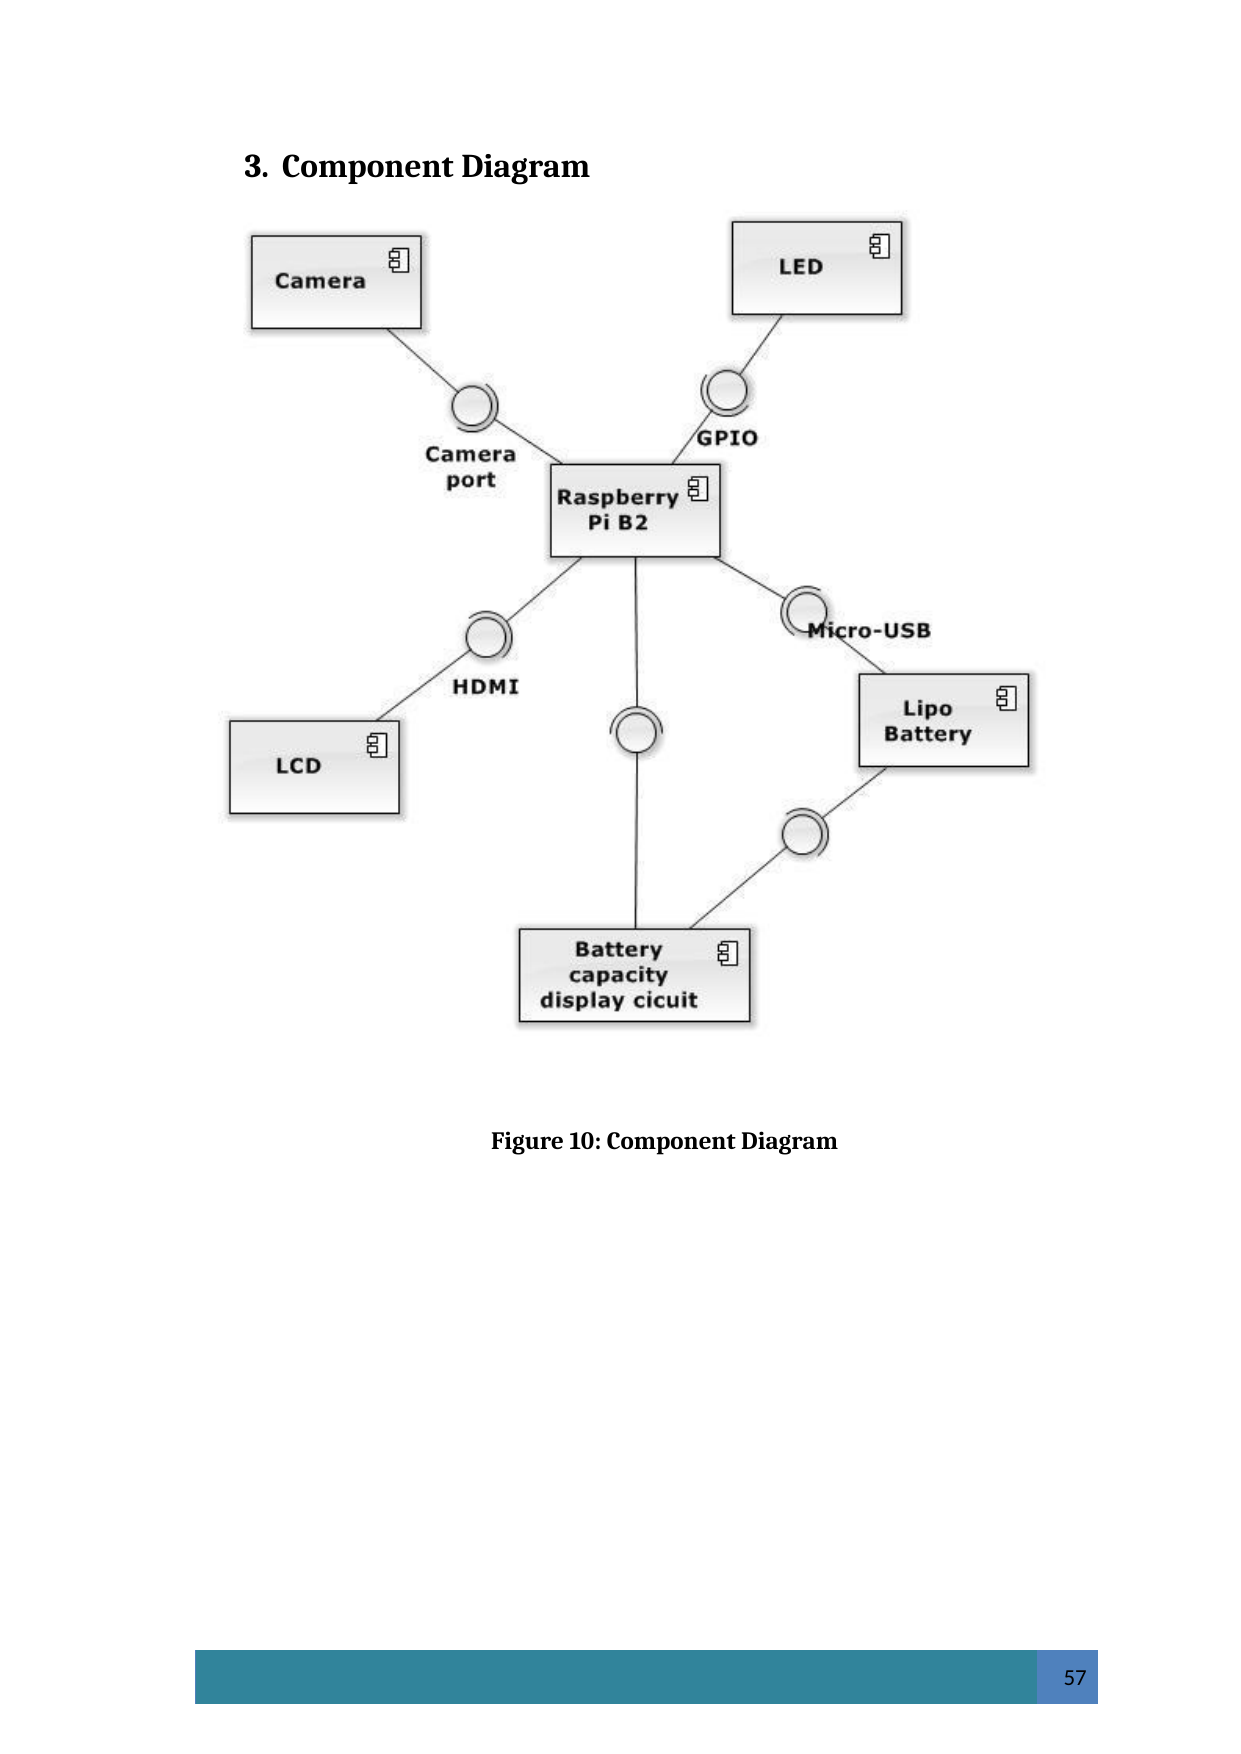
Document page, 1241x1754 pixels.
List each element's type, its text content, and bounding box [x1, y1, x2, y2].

subtitle Component Diagram [244, 148, 1122, 186]
list Figure 10: Component Diagram [207, 1127, 1122, 1156]
picture [206, 198, 1053, 1046]
